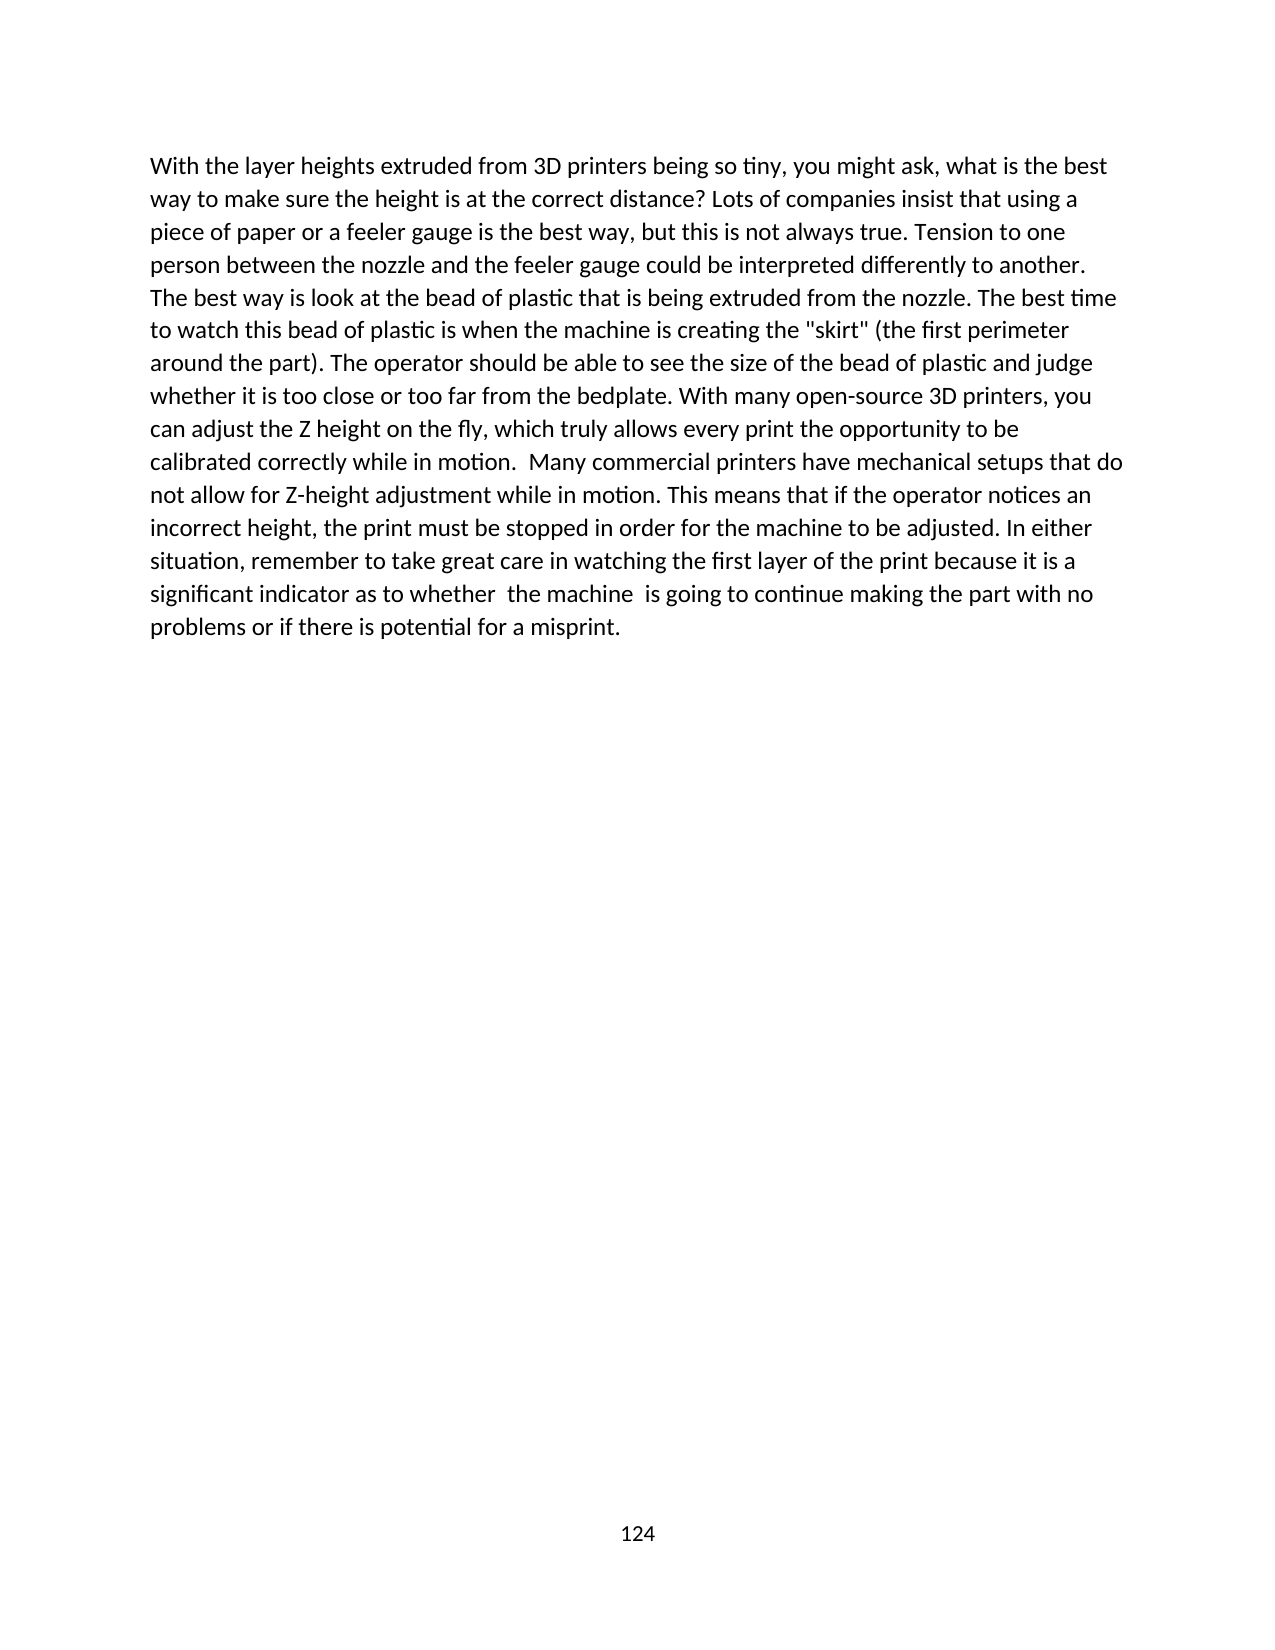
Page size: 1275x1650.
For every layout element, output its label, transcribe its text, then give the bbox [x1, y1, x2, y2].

text With the layer heights extruded from 3D printers being so tiny, you might ask, what is the best way to make sure the height is at the correct distance? Lots of companies insist that using a piece of paper or a feeler gauge is the best way, but this is not always true. Tension to one person between the nozzle and the feeler gauge could be interpreted differently to another. The best way is look at the bead of plastic that is being extruded from the nozzle. The best time to watch this bead of plastic is when the machine is creating the "skirt" (the first perimeter around the part). The operator should be able to see the size of the bead of plastic and judge whether it is too close or too far from the bedplate. With many open-source 3D printers, you can adjust the Z height on the fly, which truly allows every print the opportunity to be calibrated correctly while in motion. Many commercial printers have mechanical setups that do not allow for Z-height adjustment while in motion. This means that if the operator notices an incorrect height, the print must be stopped in order for the machine to be adjusted. In either situation, remember to take great care in watching the first layer of the print because it is a significant indicator as to whether the machine is going to continue making the part with no problems or if there is potential for a misprint. [150, 150, 1125, 641]
